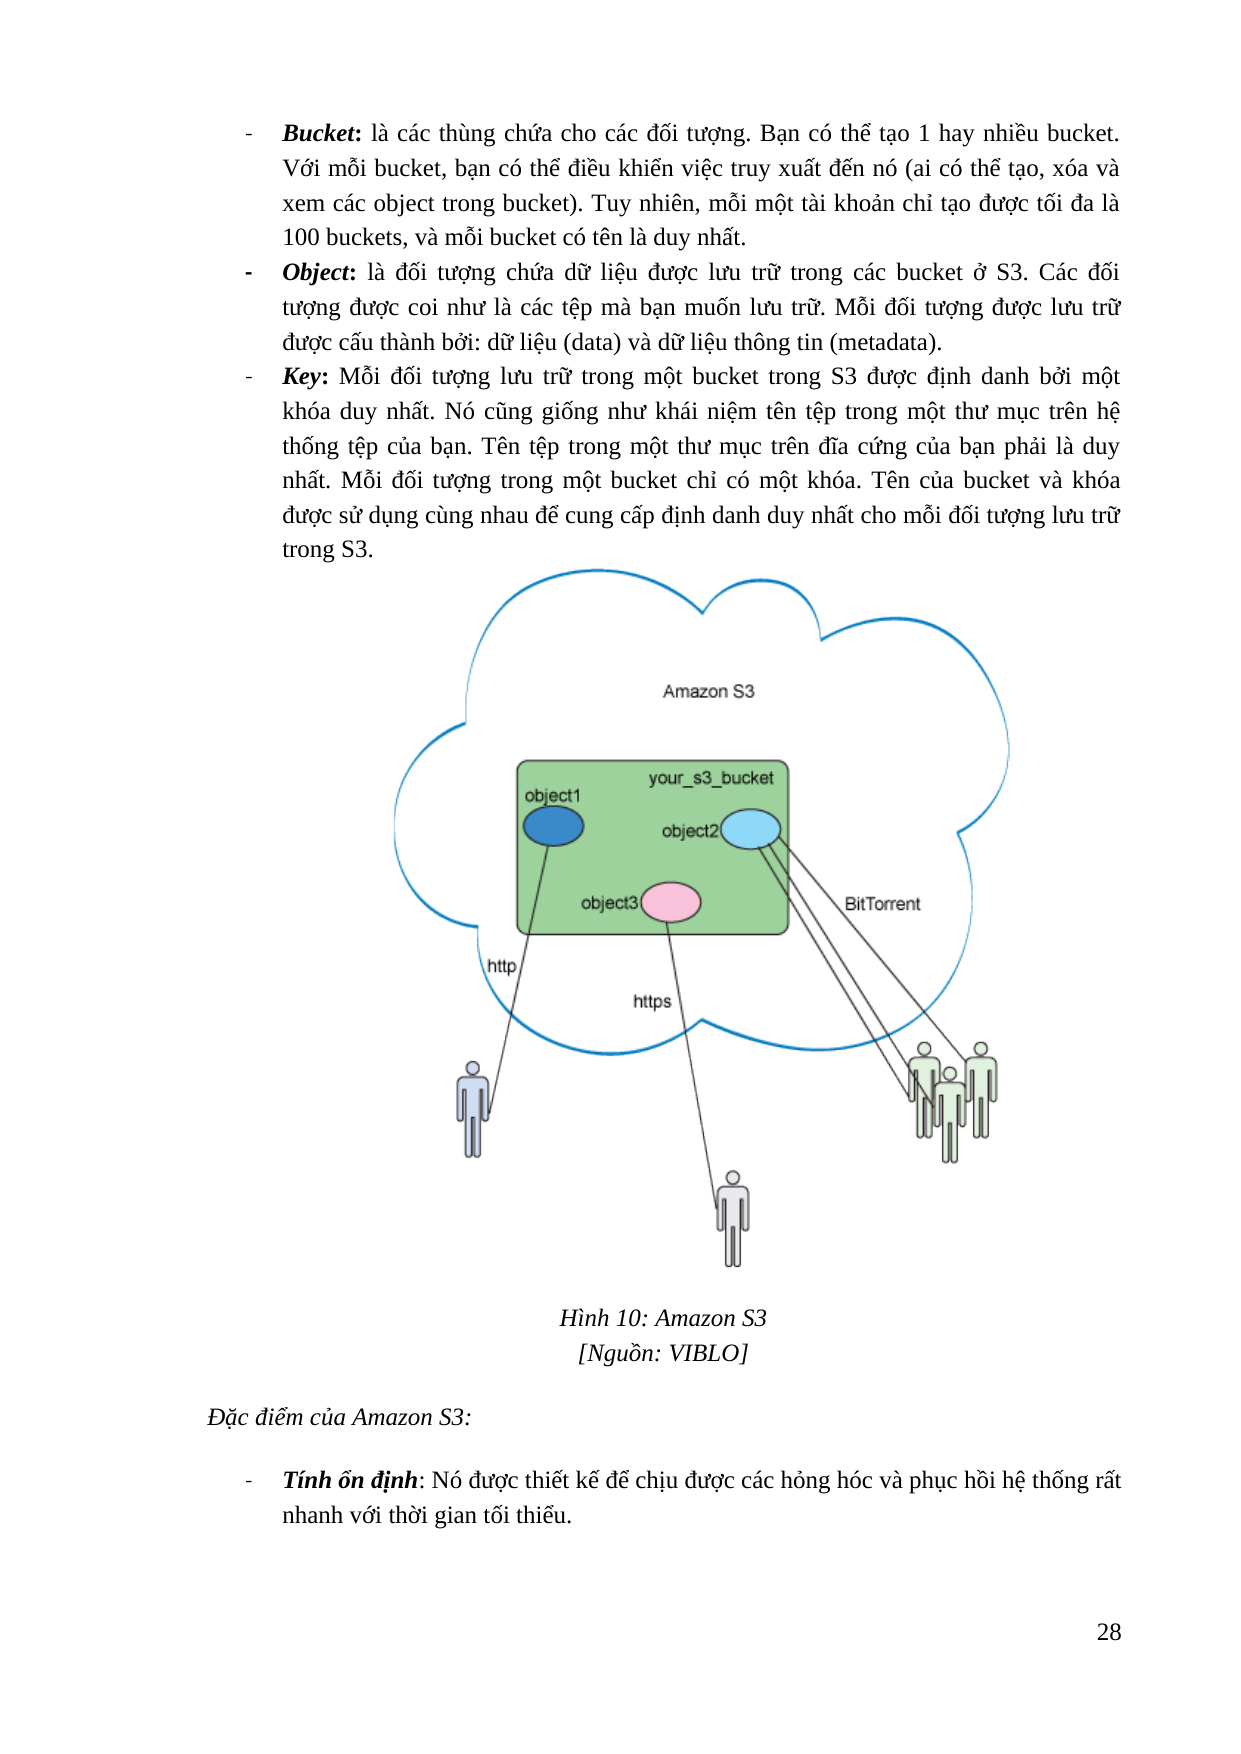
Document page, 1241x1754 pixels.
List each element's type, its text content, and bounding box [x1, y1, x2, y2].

list Tính ổn định: Nó được thiết kế để chịu được các hỏng hóc và phục hồi hệ thống rất nhanh với thời gian tối thiểu. [244, 1465, 1122, 1529]
list Object: là đối tượng chứa dữ liệu được lưu trữ trong các bucket ở S3. Các đối tượng được coi như là các tệp mà bạn muốn lưu trữ. Mỗi đối tượng được lưu trữ được cấu thành bởi: dữ liệu (data) và dữ liệu thông tin (metadata). [244, 257, 1122, 355]
text Đặc điểm của Amazon S3: [207, 1402, 1122, 1430]
picture [393, 568, 1010, 1269]
list Key: Mỗi đối tượng lưu trữ trong một bucket trong S3 được định danh bởi một khóa duy nhất. Nó cũng giống như khái niệm tên tệp trong một thư mục trên hệ thống tệp của bạn. Tên tệp trong một thư mục trên đĩa cứng của bạn phải là duy nhất. Mỗi đối tượng trong một bucket chỉ có một khóa. Tên của bucket và khóa được sử dụng cùng nhau để cung cấp định danh duy nhất cho mỗi đối tượng lưu trữ trong S3. [244, 361, 1122, 563]
text [Nguồn: VIBLO] [207, 1338, 1122, 1367]
list Bucket: là các thùng chứa cho các đối tượng. Bạn có thể tạo 1 hay nhiều bucket. Với mỗi bucket, bạn có thể điều khiển việc truy xuất đến nó (ai có thể tạo, xóa và xem các object trong bucket). Tuy nhiên, mỗi một tài khoản chỉ tạo được tối đa là 100 buckets, và mỗi bucket có tên là duy nhất. [244, 118, 1122, 251]
